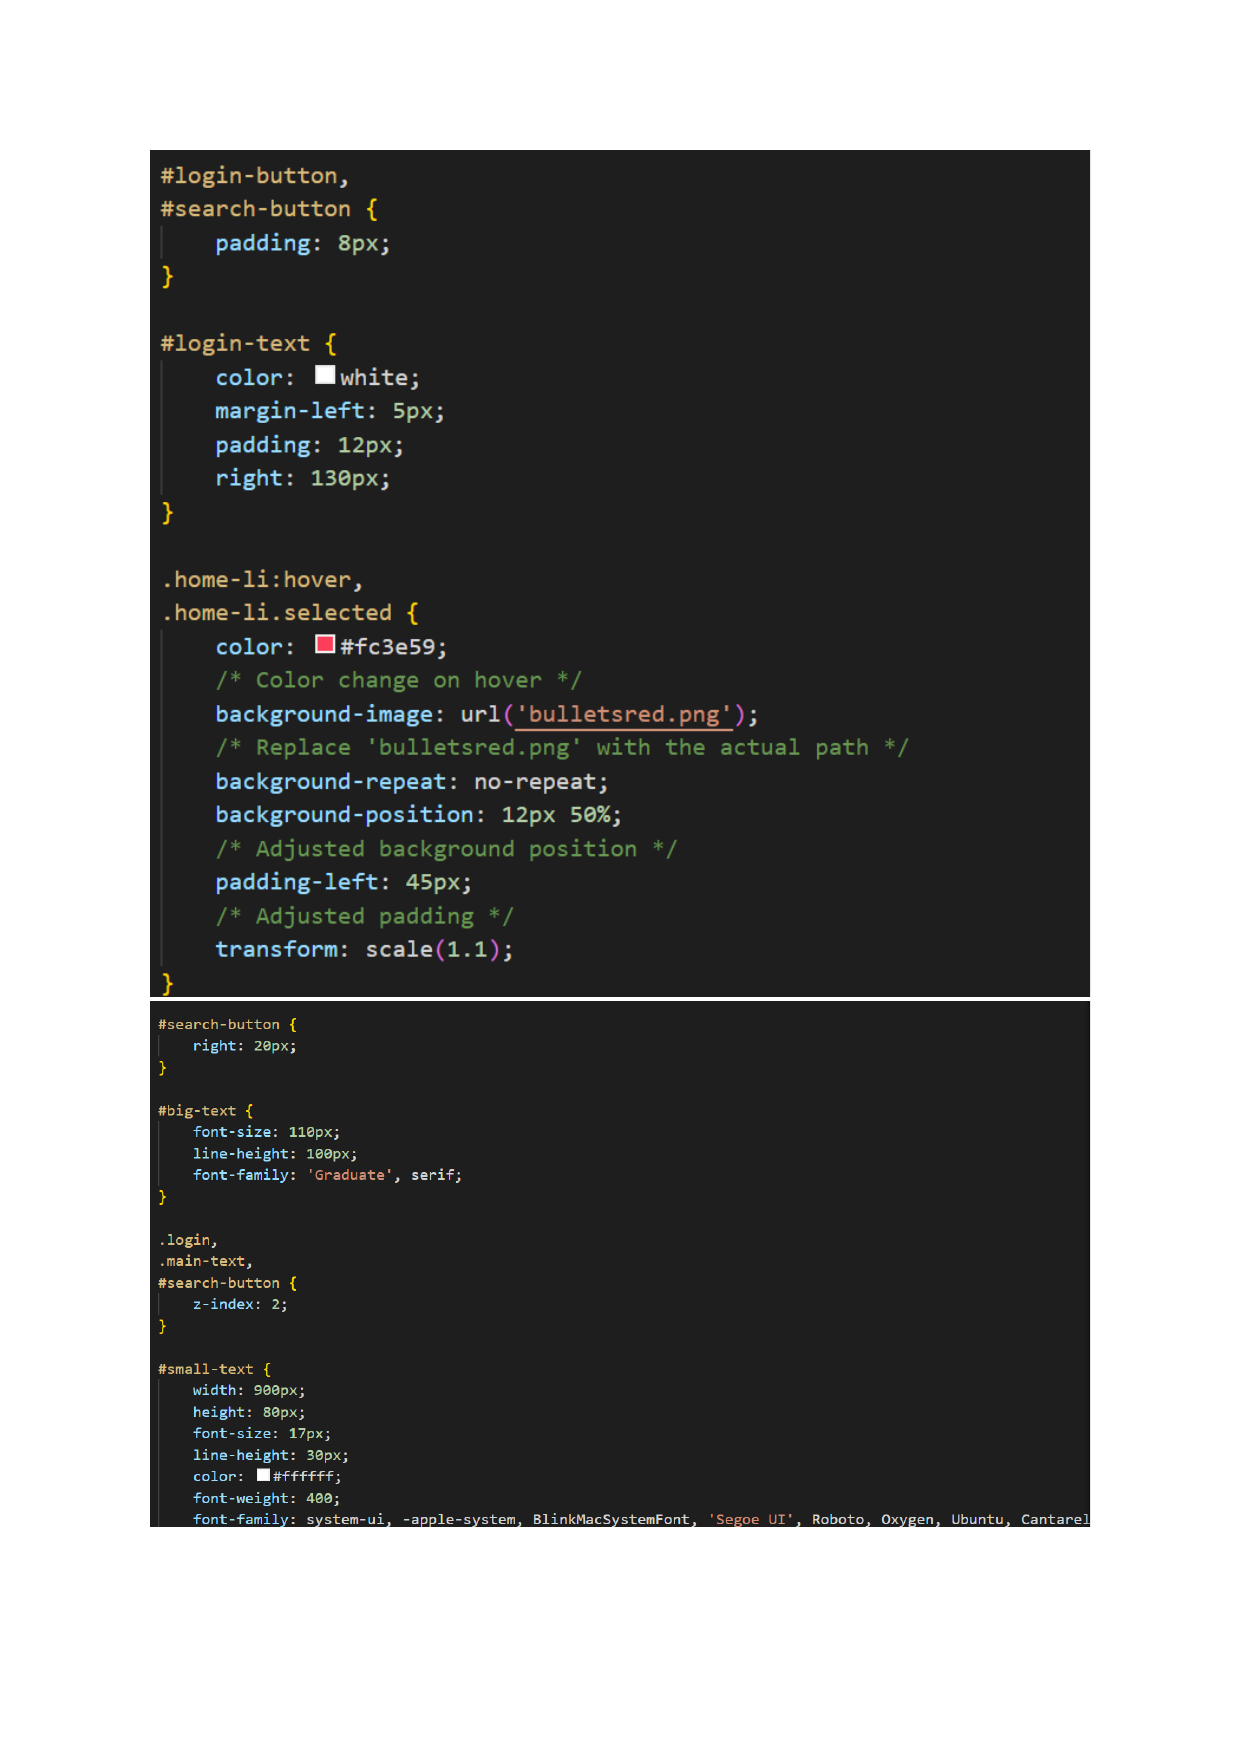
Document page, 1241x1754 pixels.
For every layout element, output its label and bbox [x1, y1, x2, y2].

picture [150, 1001, 1091, 1527]
picture [150, 150, 1091, 997]
